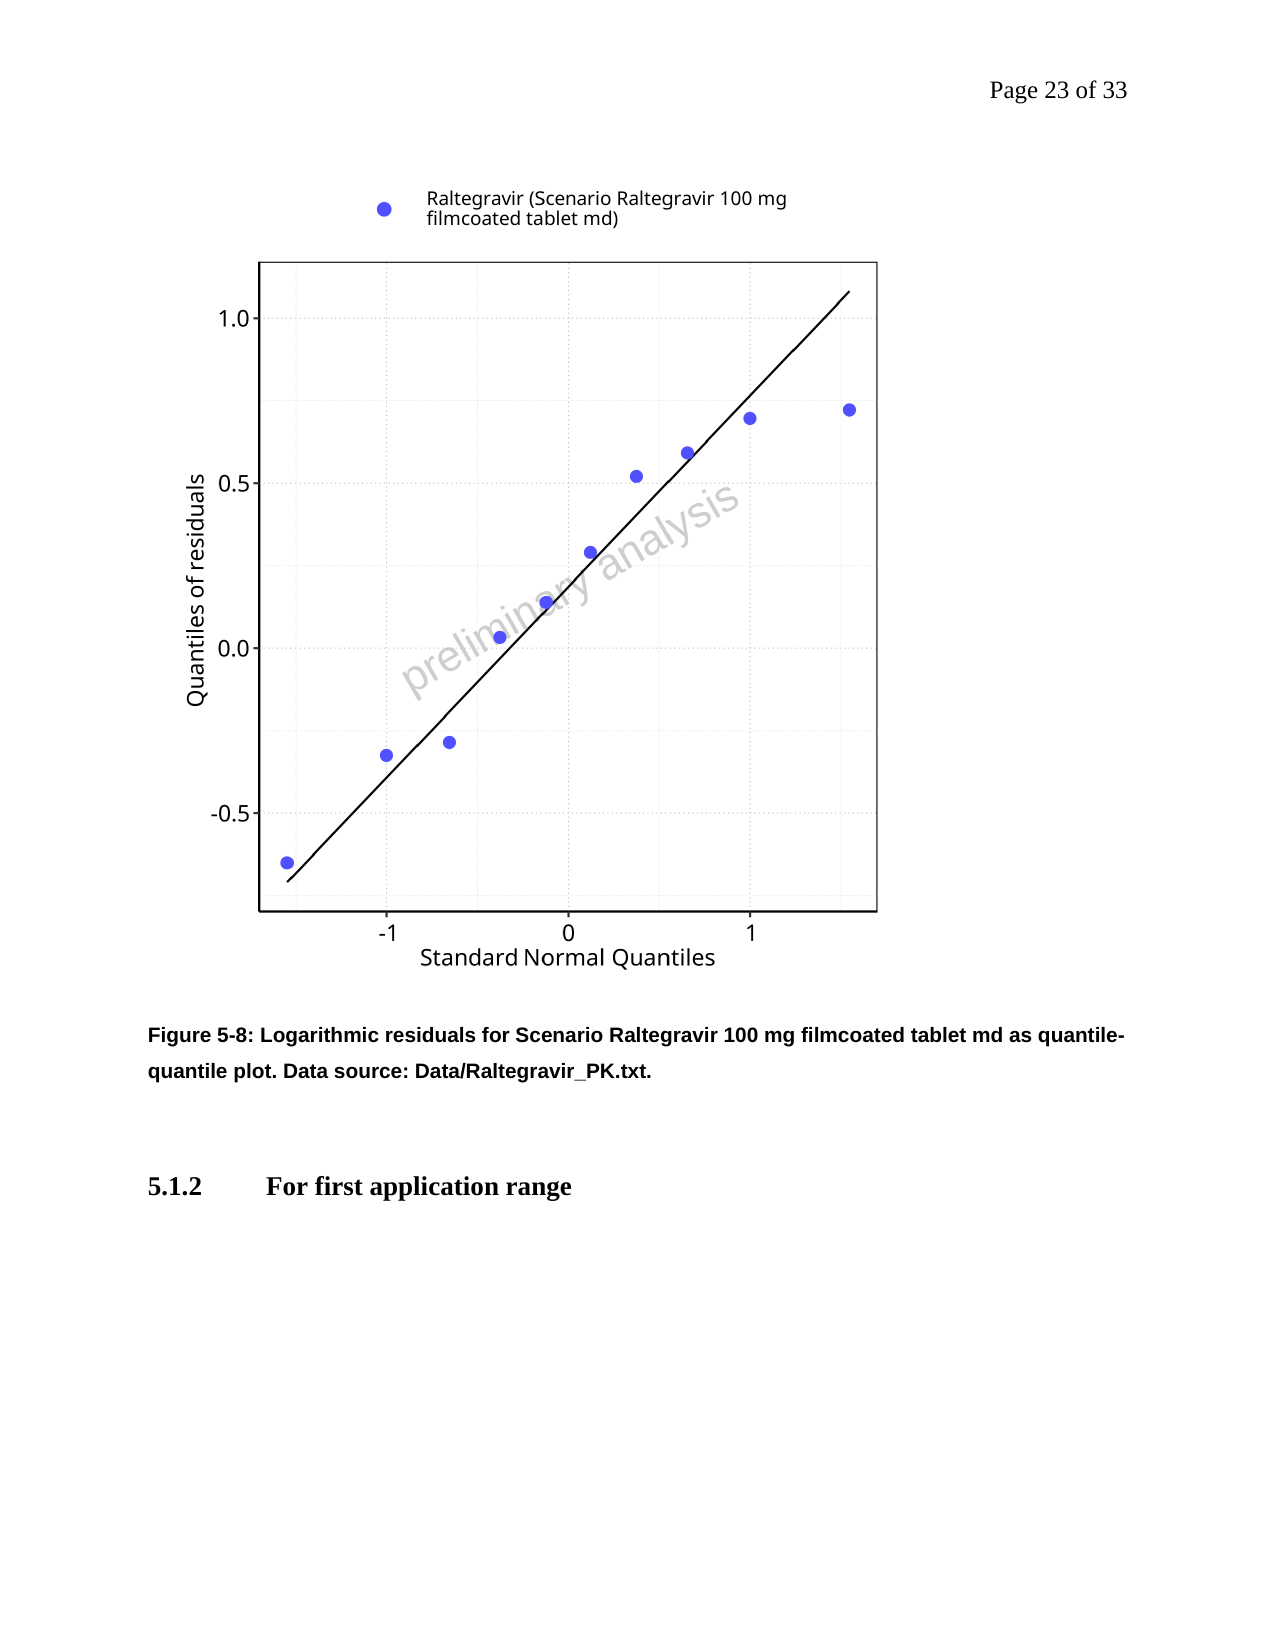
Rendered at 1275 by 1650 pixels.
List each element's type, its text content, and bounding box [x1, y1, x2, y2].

subtitle For first application range [148, 1170, 1127, 1201]
picture [166, 166, 919, 992]
text Figure 5-8: Logarithmic residuals for Scenario Raltegravir 100 mg filmcoated tablet md as quantile-quantile plot. Data source: Data/Raltegravir_PK.txt. [148, 1023, 1127, 1083]
